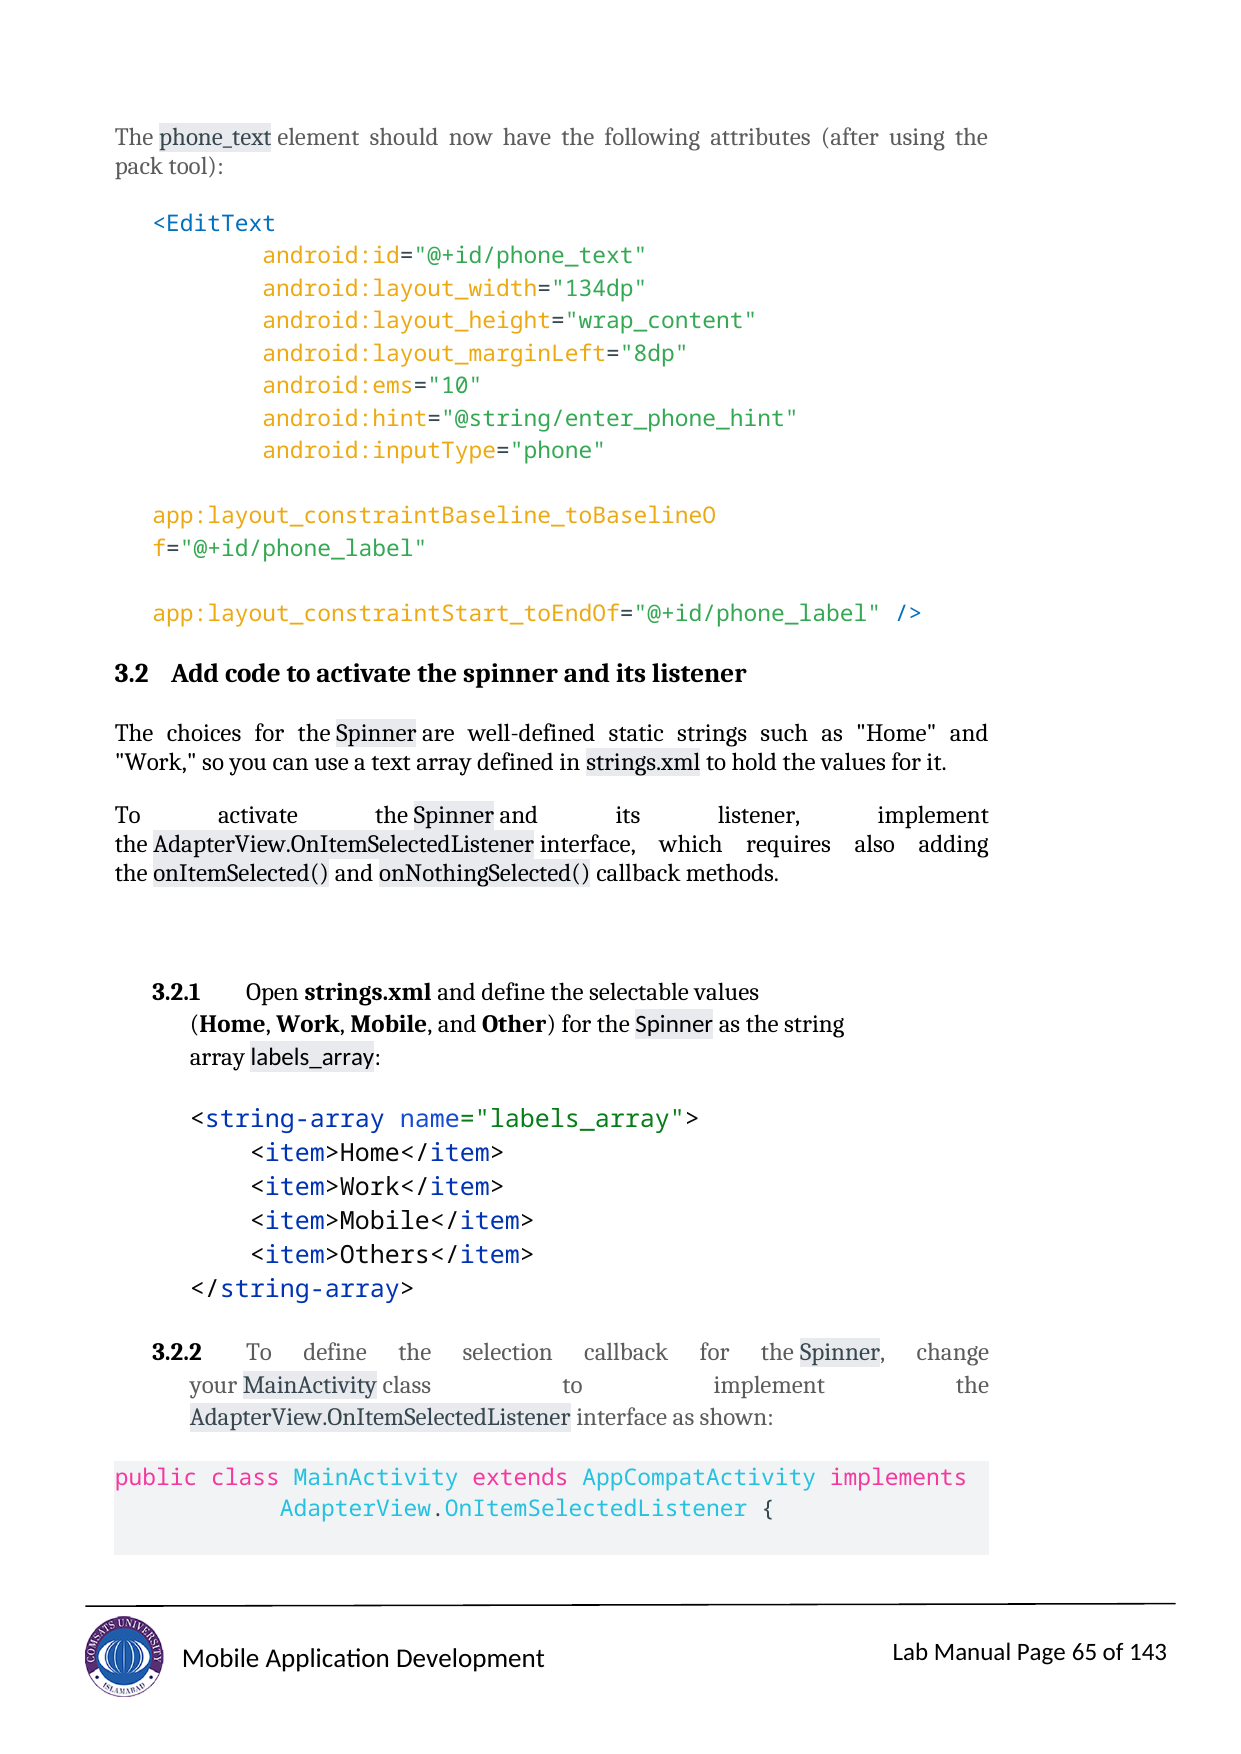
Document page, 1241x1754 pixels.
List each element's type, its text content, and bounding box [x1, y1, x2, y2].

text To activate the Spinner and its listener, implement the AdapterView.OnItemSelectedListener interface, which requires also adding the onItemSelected() and onNothingSelected() callback methods. [494, 801, 989, 887]
list Open strings.xml and define the selectable values (Home, Work, Mobile, and Other) for the Spinner as the string array labels_array: [152, 974, 989, 1072]
list Add code to activate the spinner and its listener [114, 657, 989, 689]
text <string-array name="labels_array"> <item>Home</item> <item>Work</item> <item>Mobile</item> <item>Others</item> </string-array> [189, 1101, 989, 1305]
text The choices for the Spinner are well-defined static strings such as "Home" and "Work," so you can use a text array defined in strings.xml to hold the values for it. [114, 719, 989, 776]
text <EditText android:id="@+id/phone_text" android:layout_width="134dp" android:layout_height="wrap_content" android:layout_marginLeft="8dp" android:ems="10" android:hint="@string/enter_phone_hint" android:inputType="phone" app:layout_constraintBaseline_toBaselineOf="@+id/phone_label" app:layout_constraintStart_toEndOf="@+id/phone_label" /> [152, 205, 989, 628]
text To activate the Spinner and its listener, implement the AdapterView.OnItemSelectedListener interface, which requires also adding the onItemSelected() and onNothingSelected() callback methods. [114, 801, 414, 887]
list To define the selection callback for the Spinner, change your MainActivity class to implement the AdapterView.OnItemSelectedListener interface as shown: [152, 1334, 989, 1432]
picture [85, 1616, 165, 1697]
text The phone_text element should now have the following attributes (after using the pack tool): [114, 123, 989, 180]
text public class MainActivity extends AppCompatActivity implements AdapterView.OnItemSelectedListener { [114, 1461, 989, 1555]
